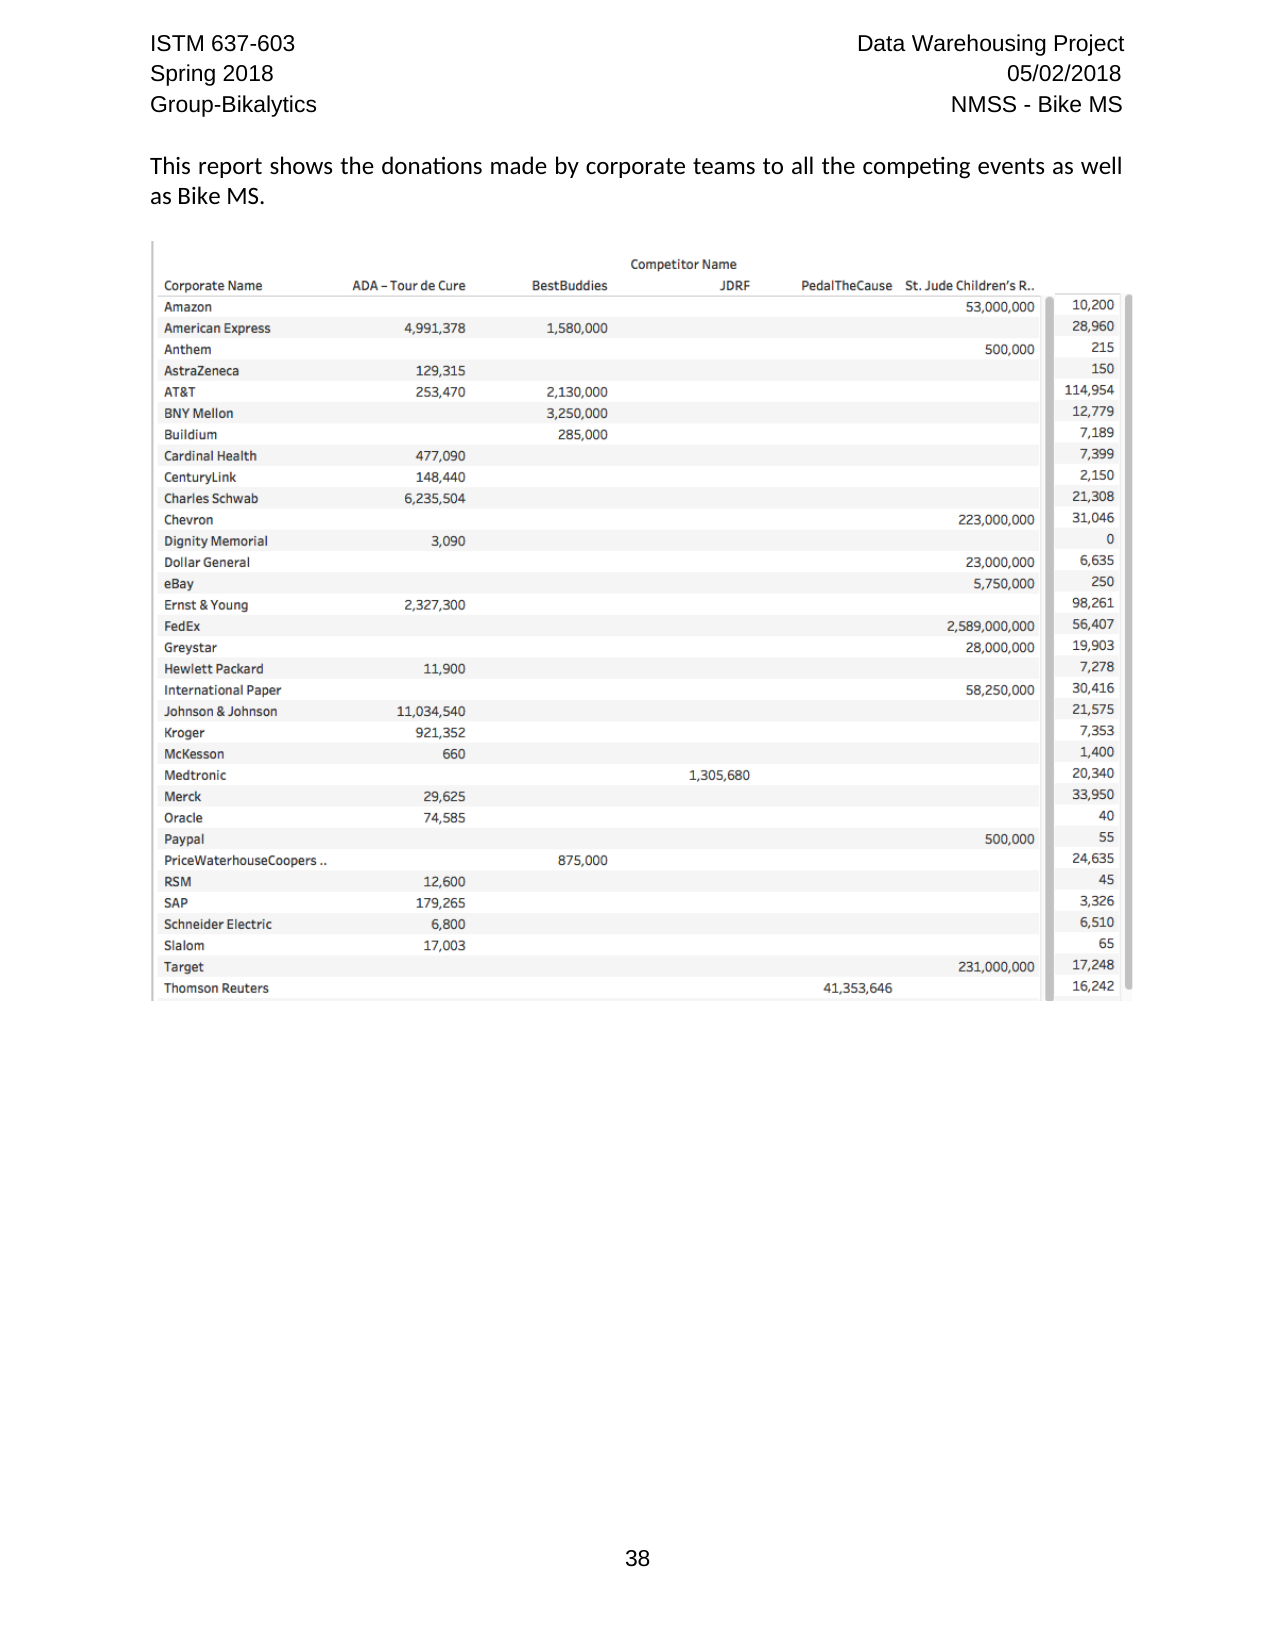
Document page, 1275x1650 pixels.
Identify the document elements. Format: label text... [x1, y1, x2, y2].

text This report shows the donations made by corporate teams to all the competing events as well as Bike MS. [150, 150, 1125, 211]
picture [150, 241, 1133, 1001]
